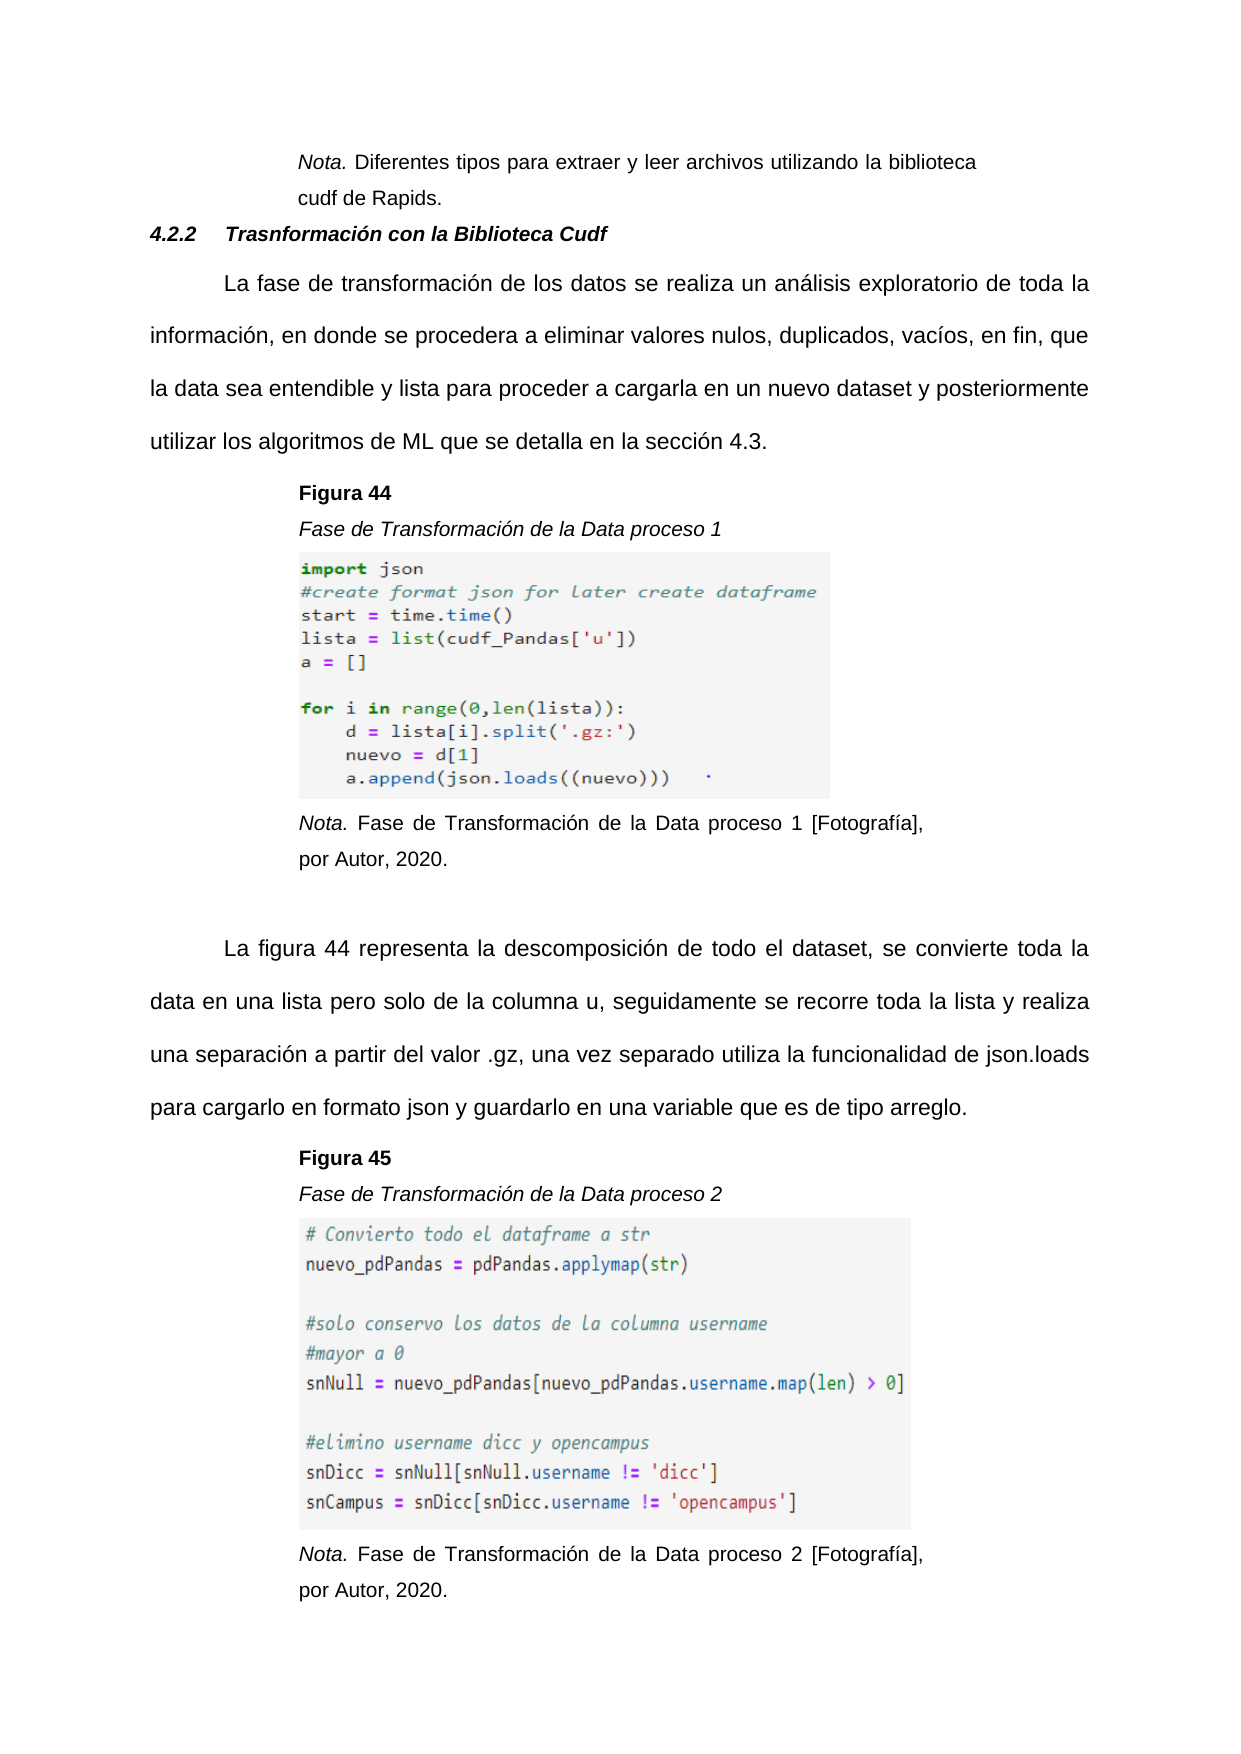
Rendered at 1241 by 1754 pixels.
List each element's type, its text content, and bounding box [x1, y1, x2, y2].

subtitle Trasnformación con la Biblioteca Cudf [150, 222, 1090, 246]
picture [298, 1218, 911, 1530]
text La fase de transformación de los datos se realiza un análisis exploratorio de toda la información, en donde se procedera a eliminar valores nulos, duplicados, vacíos, en fin, que la data sea entendible y lista para proceder a cargarla en un nuevo dataset y posteriormente utilizar los algoritmos de ML que se detalla en la sección 4.3. [150, 270, 1090, 454]
text La figura 44 representa la descomposición de todo el dataset, se convierte toda la data en una lista pero solo de la columna u, seguidamente se recorre toda la lista y realiza una separación a partir del valor .gz, una vez separado utiliza la funcionalidad de json.loads para cargarlo en formato json y guardarlo en una variable que es de tipo arreglo. [150, 935, 1090, 1120]
text Fase de Transformación de la Data proceso 1 [299, 517, 1090, 541]
picture [298, 552, 830, 799]
list Nota. Fase de Transformación de la Data proceso 2 [Fotografía], por Autor, 2020. [299, 1542, 925, 1602]
text Nota. Diferentes tipos para extraer y leer archivos utilizando la biblioteca cudf de Rapids. [298, 150, 978, 210]
text Fase de Transformación de la Data proceso 2 [299, 1182, 1090, 1206]
list Nota. Fase de Transformación de la Data proceso 1 [Fotografía], por Autor, 2020. [299, 811, 925, 871]
text Figura 44 [299, 481, 1090, 504]
list Figura 45 [299, 1146, 1090, 1170]
